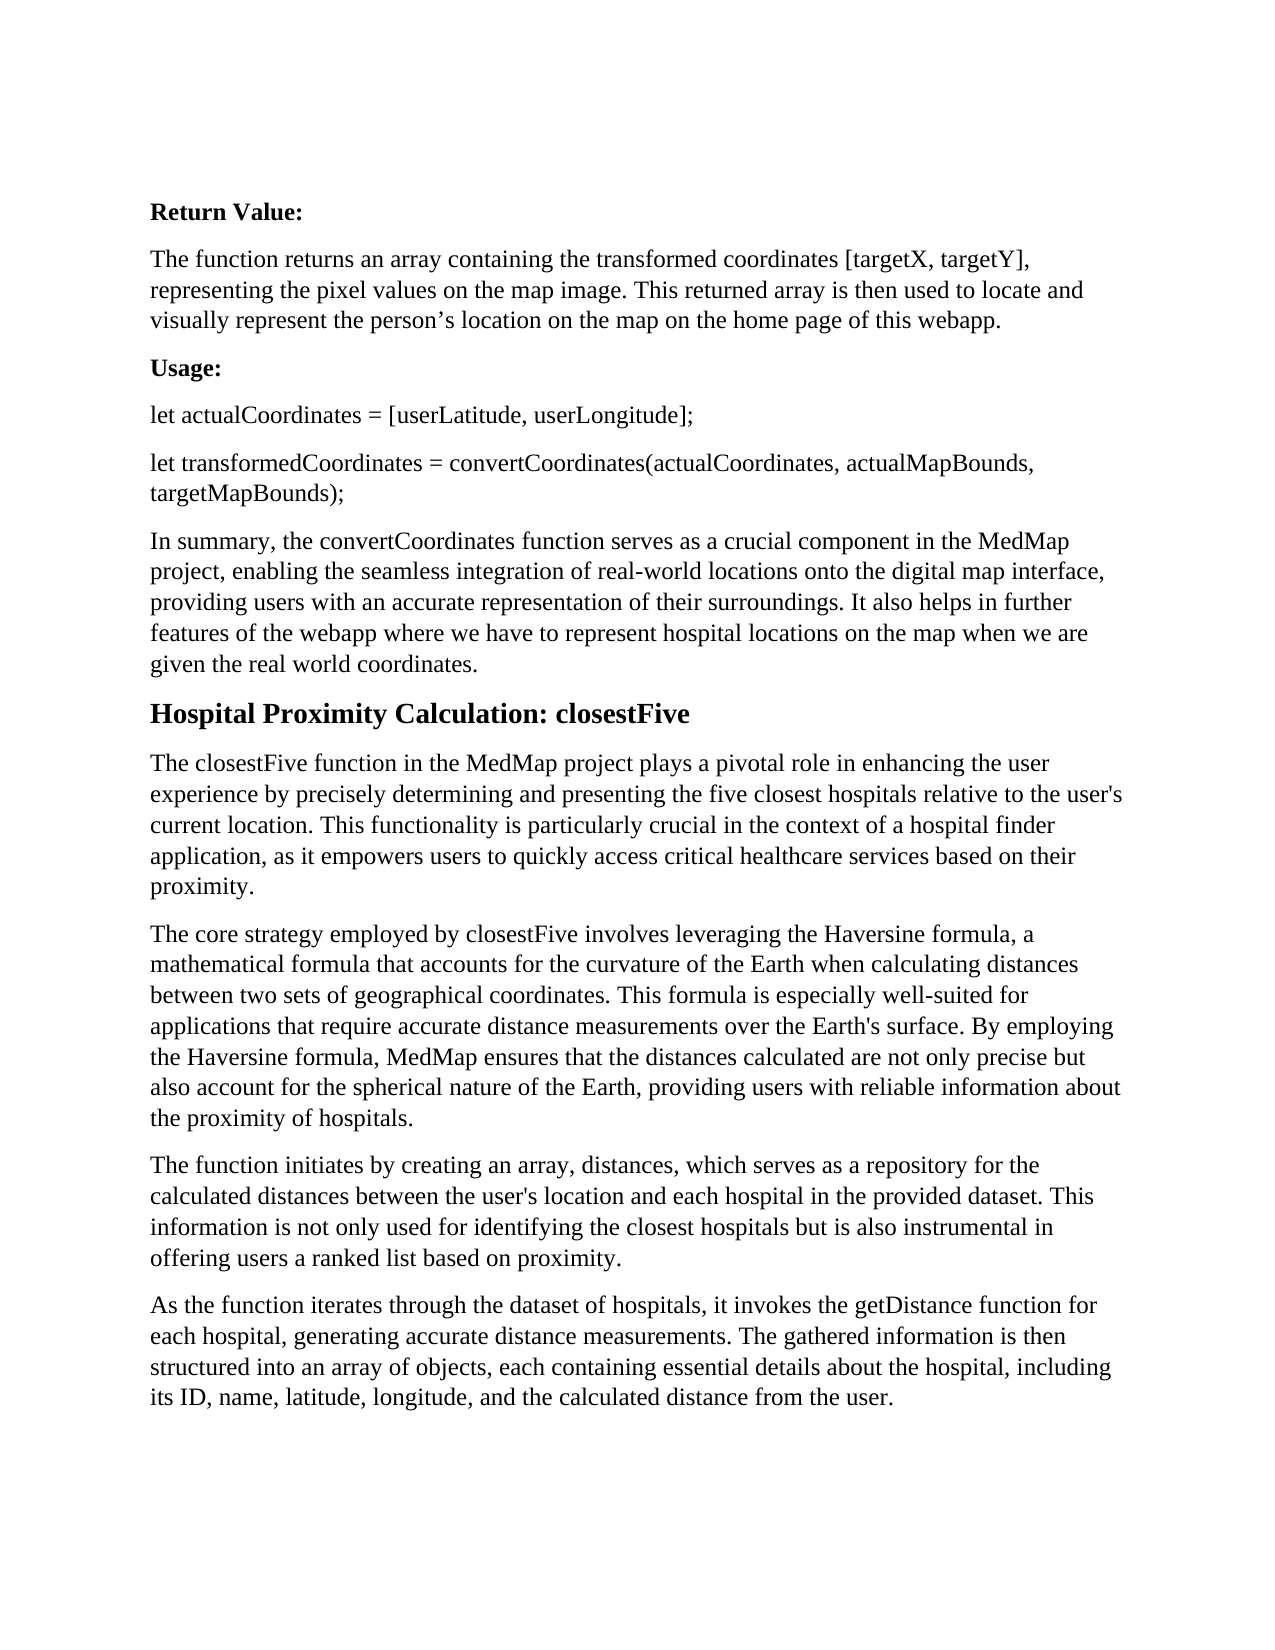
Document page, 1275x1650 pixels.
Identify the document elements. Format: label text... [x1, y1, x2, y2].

text As the function iterates through the dataset of hospitals, it invokes the getDistance function for each hospital, generating accurate distance measurements. The gathered information is then structured into an array of objects, each containing essential details about the hospital, including its ID, name, latitude, longitude, and the calculated distance from the user. [150, 1290, 1125, 1411]
text let transformedCoordinates = convertCoordinates(actualCoordinates, actualMapBounds, targetMapBounds); [150, 448, 1125, 507]
text In summary, the convertCoordinates function serves as a crucial component in the MedMap project, enabling the seamless integration of real-world locations onto the digital map interface, providing users with an accurate representation of their surroundings. It also helps in further features of the webapp where we have to represent hospital locations on the map when we are given the real world coordinates. [150, 526, 1125, 677]
text Hospital Proximity Calculation: closestFive [150, 696, 1125, 729]
text The function returns an array containing the transformed coordinates [targetX, targetY], representing the pixel values on the map image. This returned array is then used to locate and visually represent the person’s location on the map on the home page of this webapp. [150, 244, 1125, 334]
text The function initiates by creating an array, distances, which serves as a repository for the calculated distances between the user's location and each hospital in the provided dataset. This information is not only used for identifying the closest hospitals but is also instrumental in offering users a ranked list based on proximity. [150, 1151, 1125, 1272]
text Usage: [150, 353, 1125, 382]
text The closestFive function in the MedMap project plays a pivotal role in enhancing the user experience by precisely determining and presenting the five closest hospitals relative to the user's current location. This functionality is particularly crucial in the context of a hospital finder application, as it empowers users to quickly access critical healthcare services based on their proximity. [150, 748, 1125, 900]
text let actualCoordinates = [userLatitude, userLongitude]; [150, 400, 1125, 429]
text Return Value: [150, 197, 1125, 225]
text The core strategy employed by closestFive involves leveraging the Haversine formula, a mathematical formula that accounts for the curvature of the Earth when calculating distances between two sets of geographical coordinates. This formula is especially well-suited for applications that require accurate distance measurements over the Earth's surface. By employing the Haversine formula, MedMap ensures that the distances calculated are not only precise but also account for the spherical nature of the Earth, providing users with reliable information about the proximity of hospitals. [150, 919, 1125, 1132]
